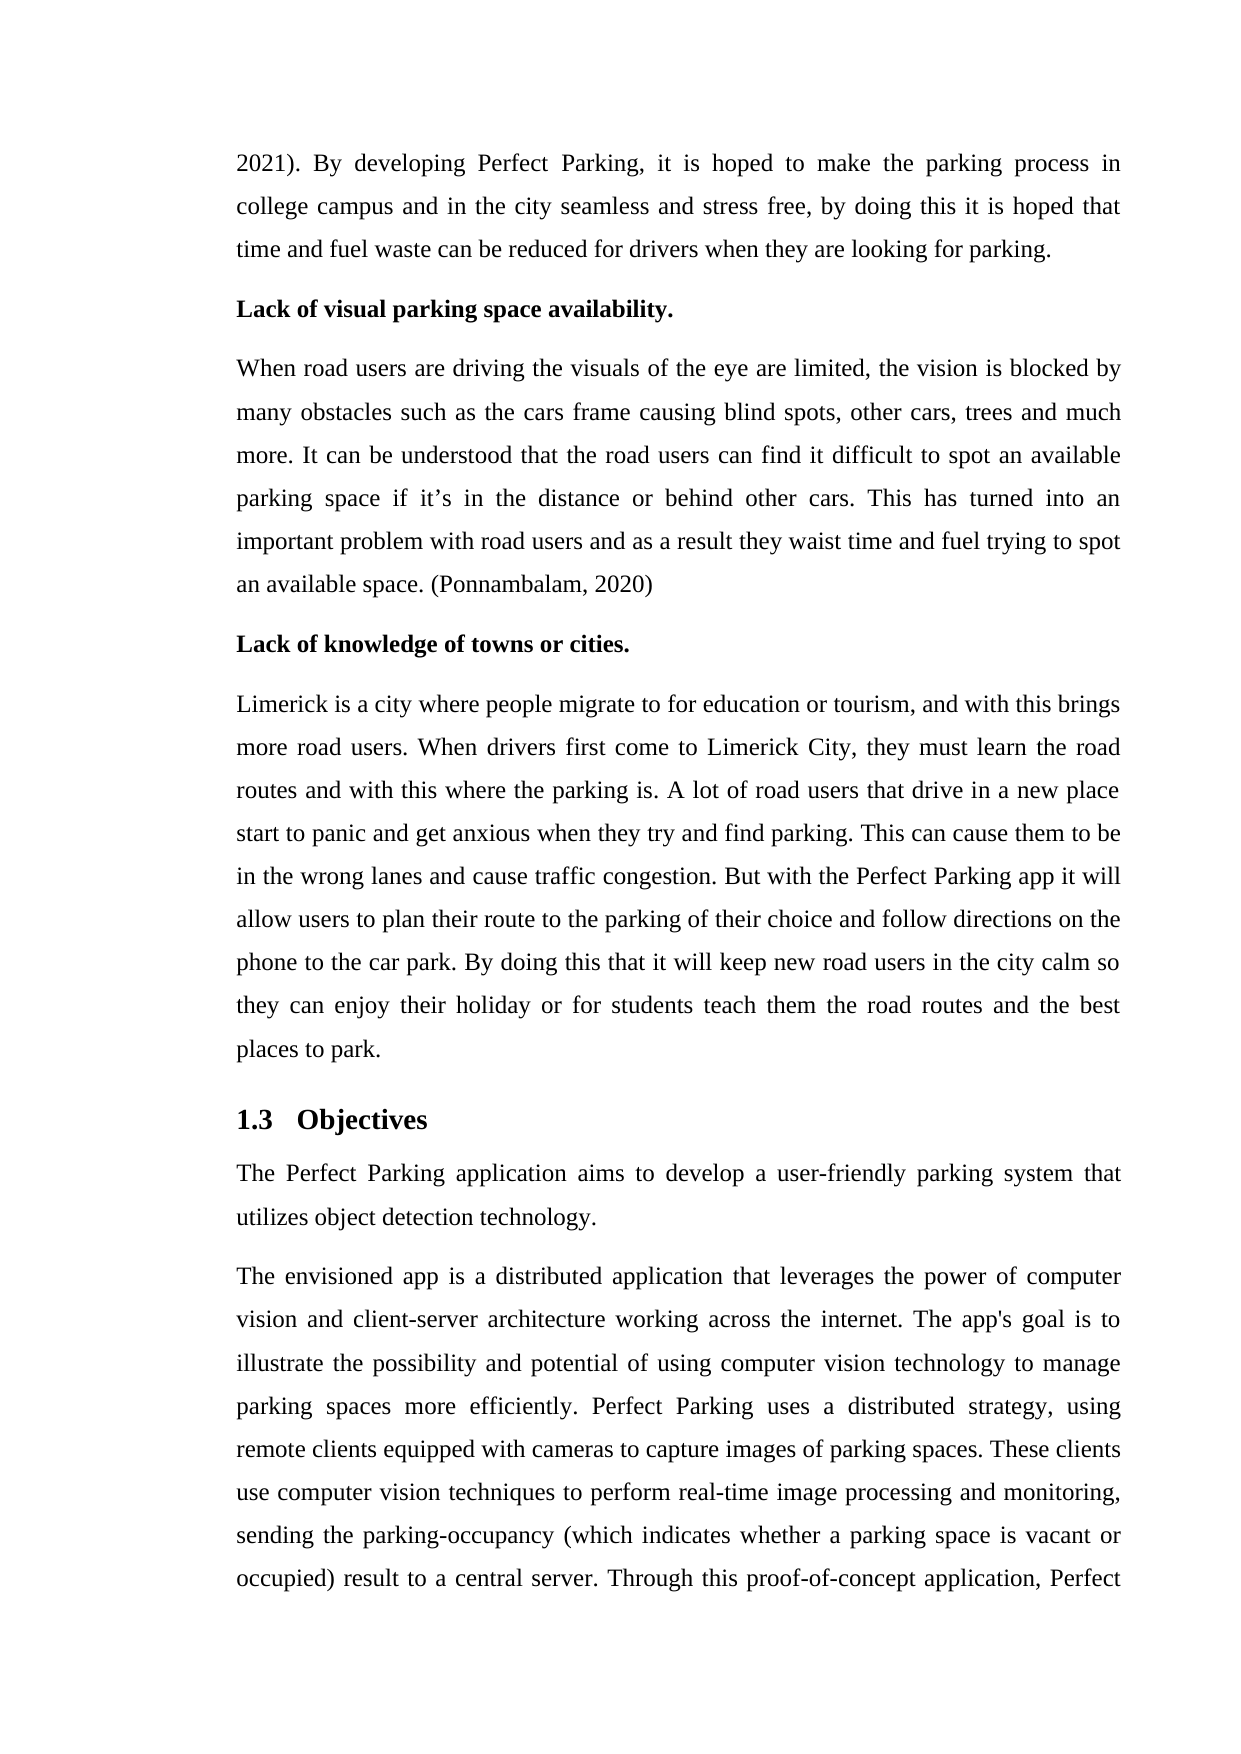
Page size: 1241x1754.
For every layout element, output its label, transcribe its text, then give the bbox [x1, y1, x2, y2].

subtitle Objectives [236, 1102, 1122, 1135]
text When road users are driving the visuals of the eye are limited, the vision is blocked by many obstacles such as the cars frame causing blind spots, other cars, trees and much more. It can be understood that the road users can find it difficult to spot an available parking space if it’s in the distance or behind other cars. This has turned into an important problem with road users and as a result they waist time and fuel trying to spot an available space. [236, 353, 1122, 598]
text The Perfect Parking application aims to develop a user-friendly parking system that utilizes object detection technology. [236, 1158, 1122, 1230]
subtitle Lack of knowledge of towns or cities. [236, 629, 1122, 658]
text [236, 148, 1122, 263]
text Limerick is a city where people migrate to for education or tourism, and with this brings more road users. When drivers first come to Limerick City, they must learn the road routes and with this where the parking is. A lot of road users that drive in a new place start to panic and get anxious when they try and find parking. This can cause them to be in the wrong lanes and cause traffic congestion. But with the Perfect Parking app it will allow users to plan their route to the parking of their choice and follow directions on the phone to the car park. By doing this that it will keep new road users in the city calm so they can enjoy their holiday or for students teach them the road routes and the best places to park. [236, 689, 1122, 1062]
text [236, 1261, 1122, 1592]
subtitle Lack of visual parking space availability. [236, 294, 1122, 322]
